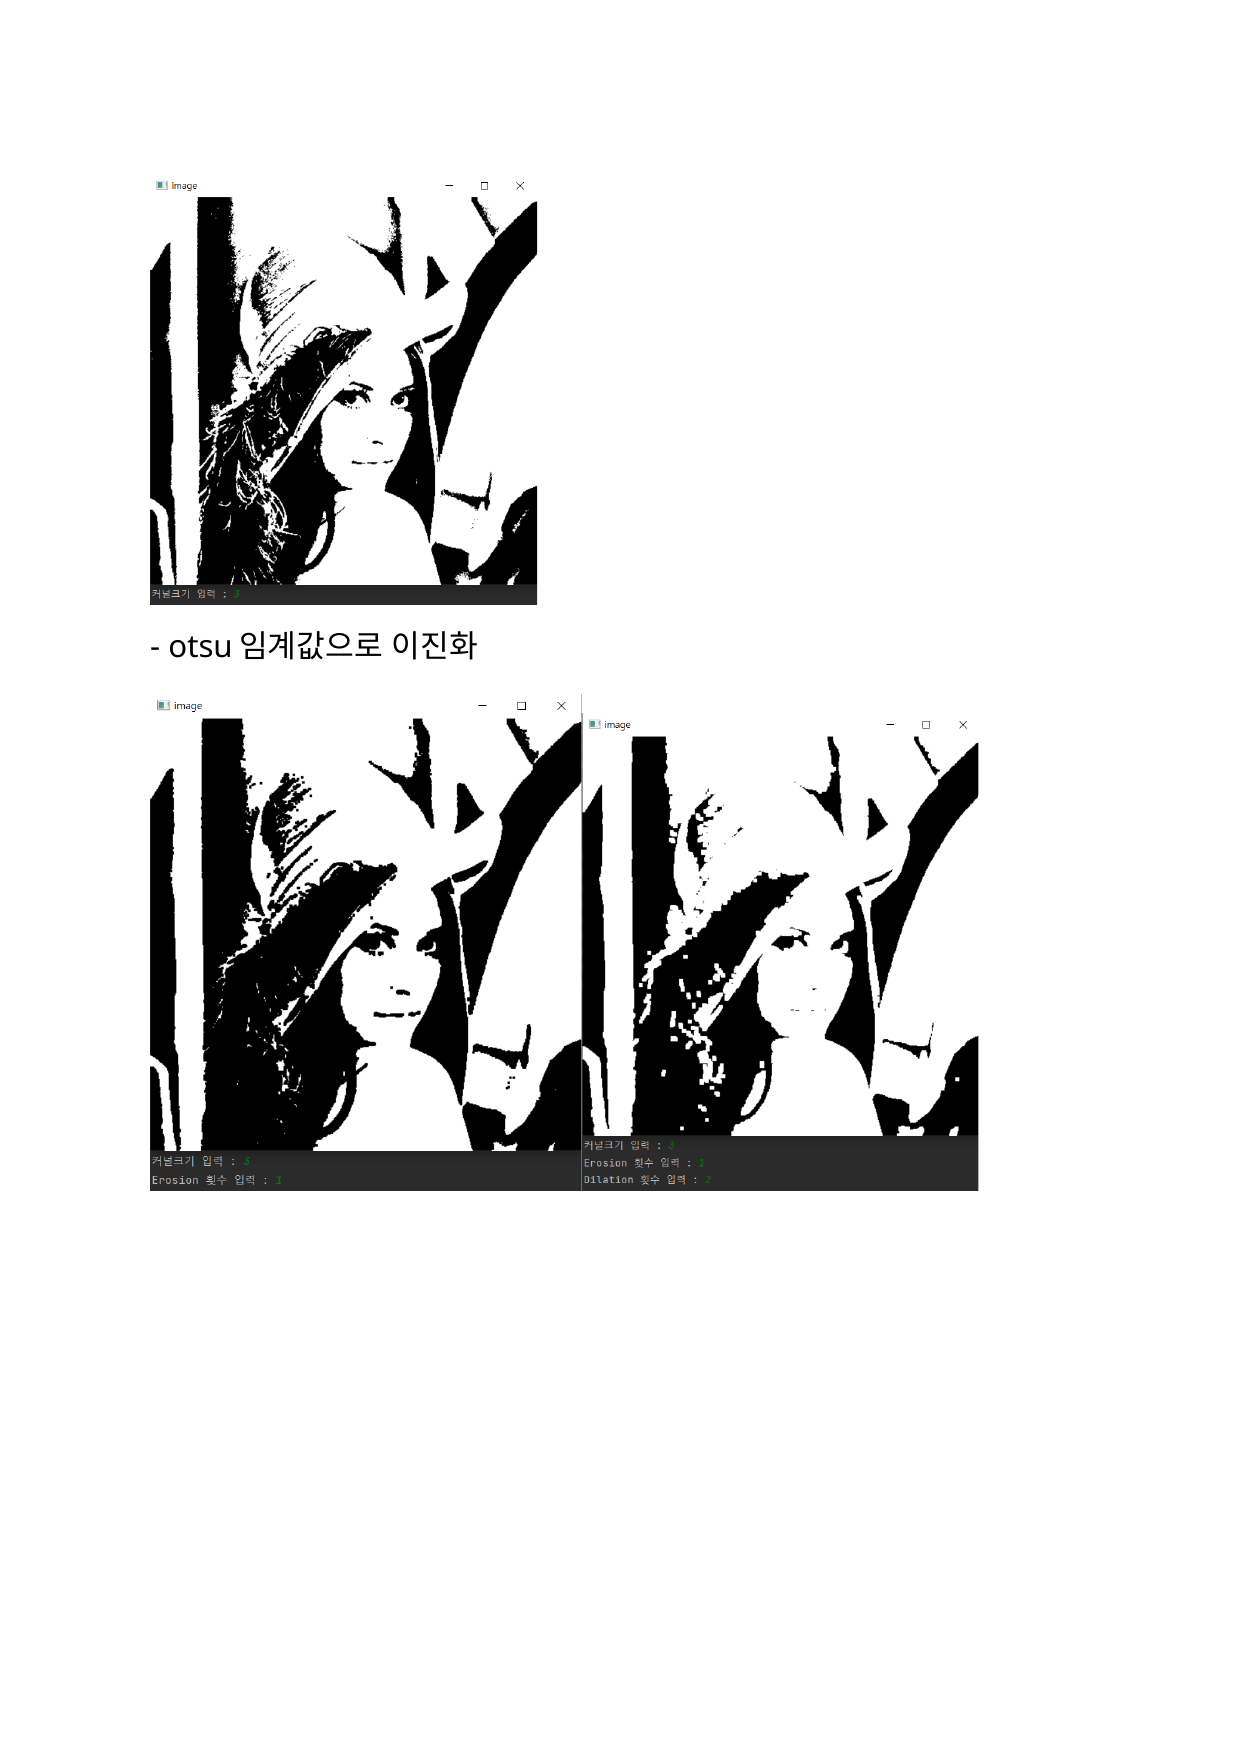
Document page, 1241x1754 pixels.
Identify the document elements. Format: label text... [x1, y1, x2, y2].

text - otsu임계값으로 이진화 [150, 622, 1090, 667]
picture [150, 694, 979, 1191]
picture [150, 177, 538, 605]
